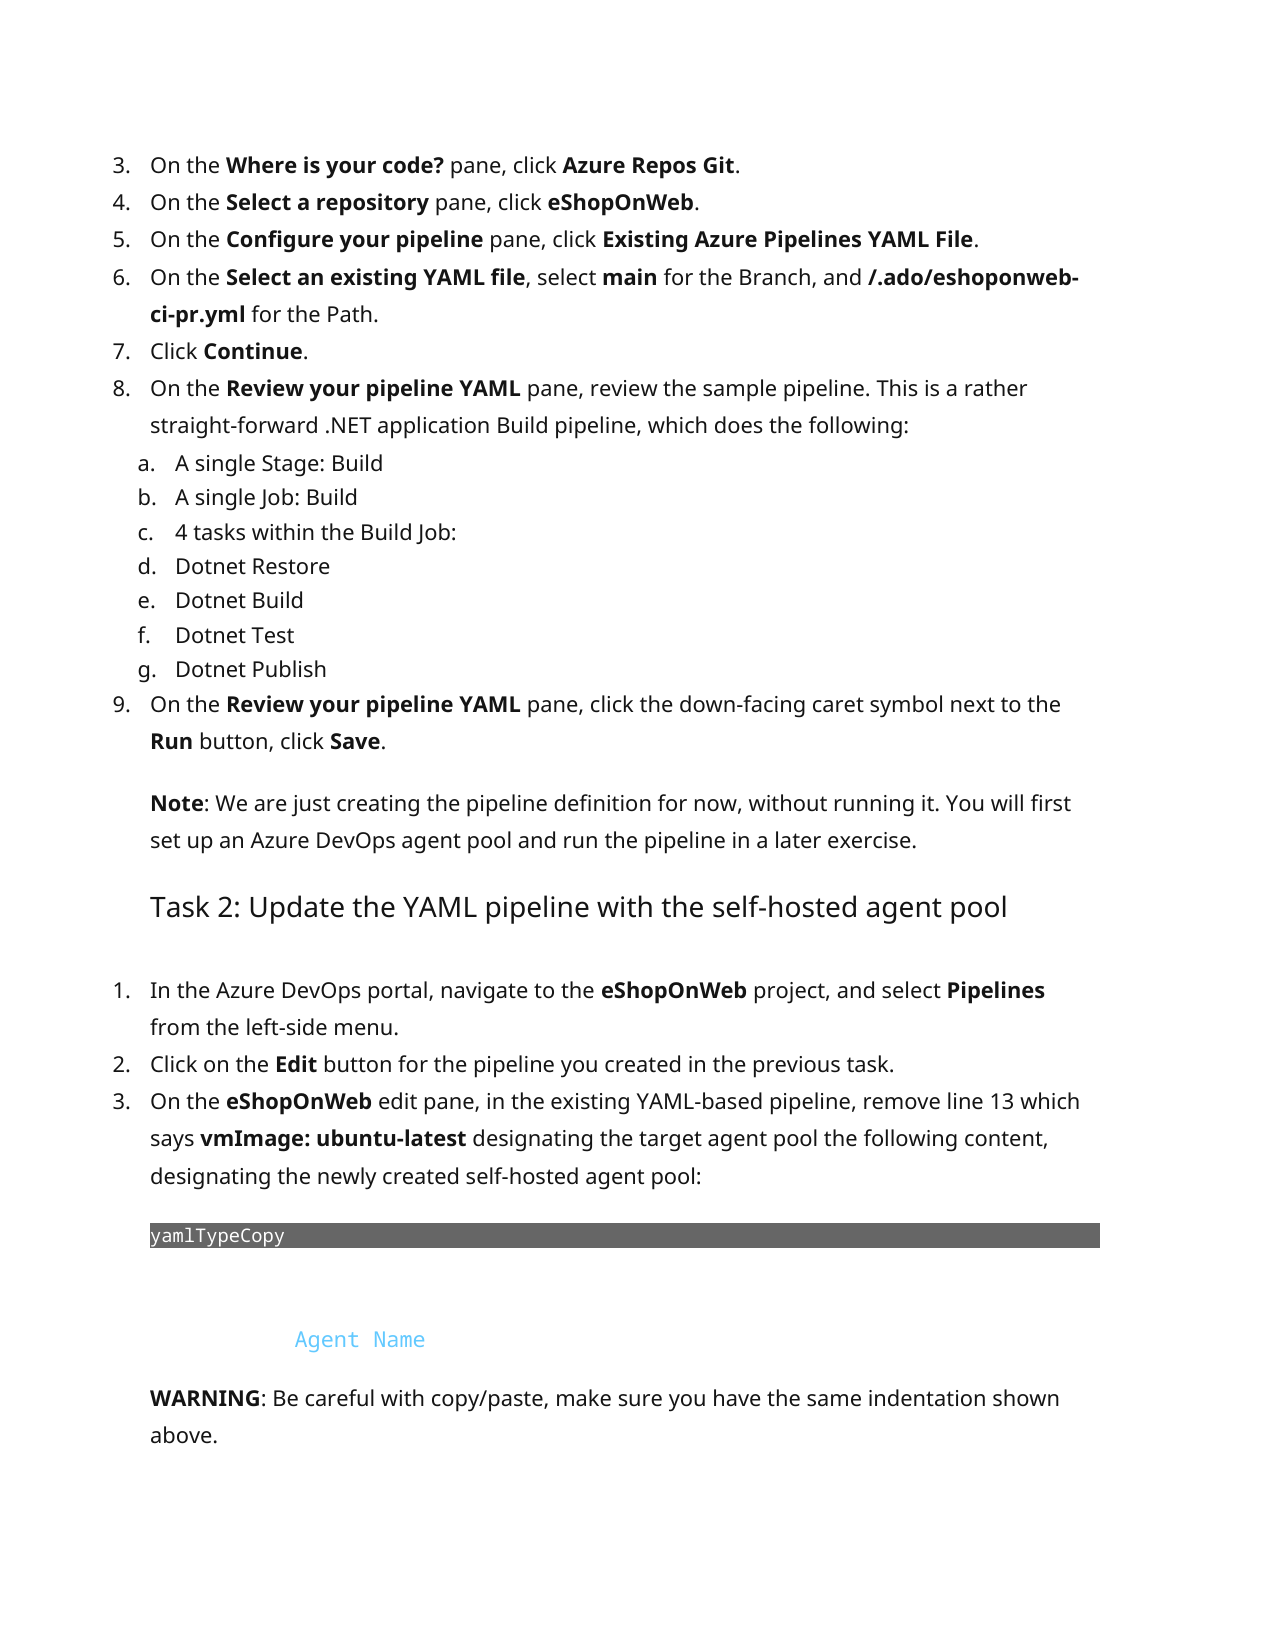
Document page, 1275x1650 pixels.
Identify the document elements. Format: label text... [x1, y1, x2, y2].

list Click Continue. [112, 336, 1100, 366]
list Dotnet Build [137, 585, 1100, 615]
list Dotnet Publish [137, 654, 1100, 684]
list On the Select an existing YAML file, select main for the Branch, and /.ado/eshoponweb-ci-pr.yml for the Path. [112, 262, 1100, 328]
list A single Stage: Build [137, 447, 1100, 477]
list Click on the Edit button for the pipeline you created in the previous task. [112, 1049, 1100, 1079]
text Note: We are just creating the pipeline definition for now, without running it. You will first set up an Azure DevOps agent pool and run the pipeline in a later exercise. [150, 788, 1100, 855]
list On the Where is your code? pane, click Azure Repos Git. [112, 150, 1100, 180]
list A single Job: Build [137, 482, 1100, 512]
list On the eShopOnWeb edit pane, in the existing YAML-based pipeline, remove line 13 which says vmImage: ubuntu-latest designating the target agent pool the following content, designating the newly created self-hosted agent pool: [112, 1086, 1100, 1190]
list On the Configure your pipeline pane, click Existing Azure Pipelines YAML File. [112, 224, 1100, 254]
list On the Review your pipeline YAML pane, click the down-facing caret symbol next to the Run button, click Save. [112, 689, 1100, 756]
text WARNING: Be careful with copy/paste, make sure you have the same indentation shown above. [150, 1383, 1100, 1450]
list Dotnet Restore [137, 551, 1100, 581]
subtitle Task 2: Update the YAML pipeline with the self-hosted agent pool [150, 888, 1125, 926]
list In the Azure DevOps portal, navigate to the eShopOnWeb project, and select Pipelines from the left-side menu. [112, 975, 1100, 1042]
text yamlTypeCopy [150, 1223, 1100, 1248]
list 4 tasks within the Build Job: [137, 516, 1100, 546]
list On the Select a repository pane, click eShopOnWeb. [112, 187, 1100, 217]
list Dotnet Test [137, 620, 1100, 650]
list On the Review your pipeline YAML pane, review the sample pipeline. This is a rather straight-forward .NET application Build pipeline, which does the following: [112, 373, 1100, 440]
text pool: name: eShopOnWebSelfPool56853955 demands: Agent.Name -equals eShopOnWebSelfAgent [150, 1255, 1100, 1353]
